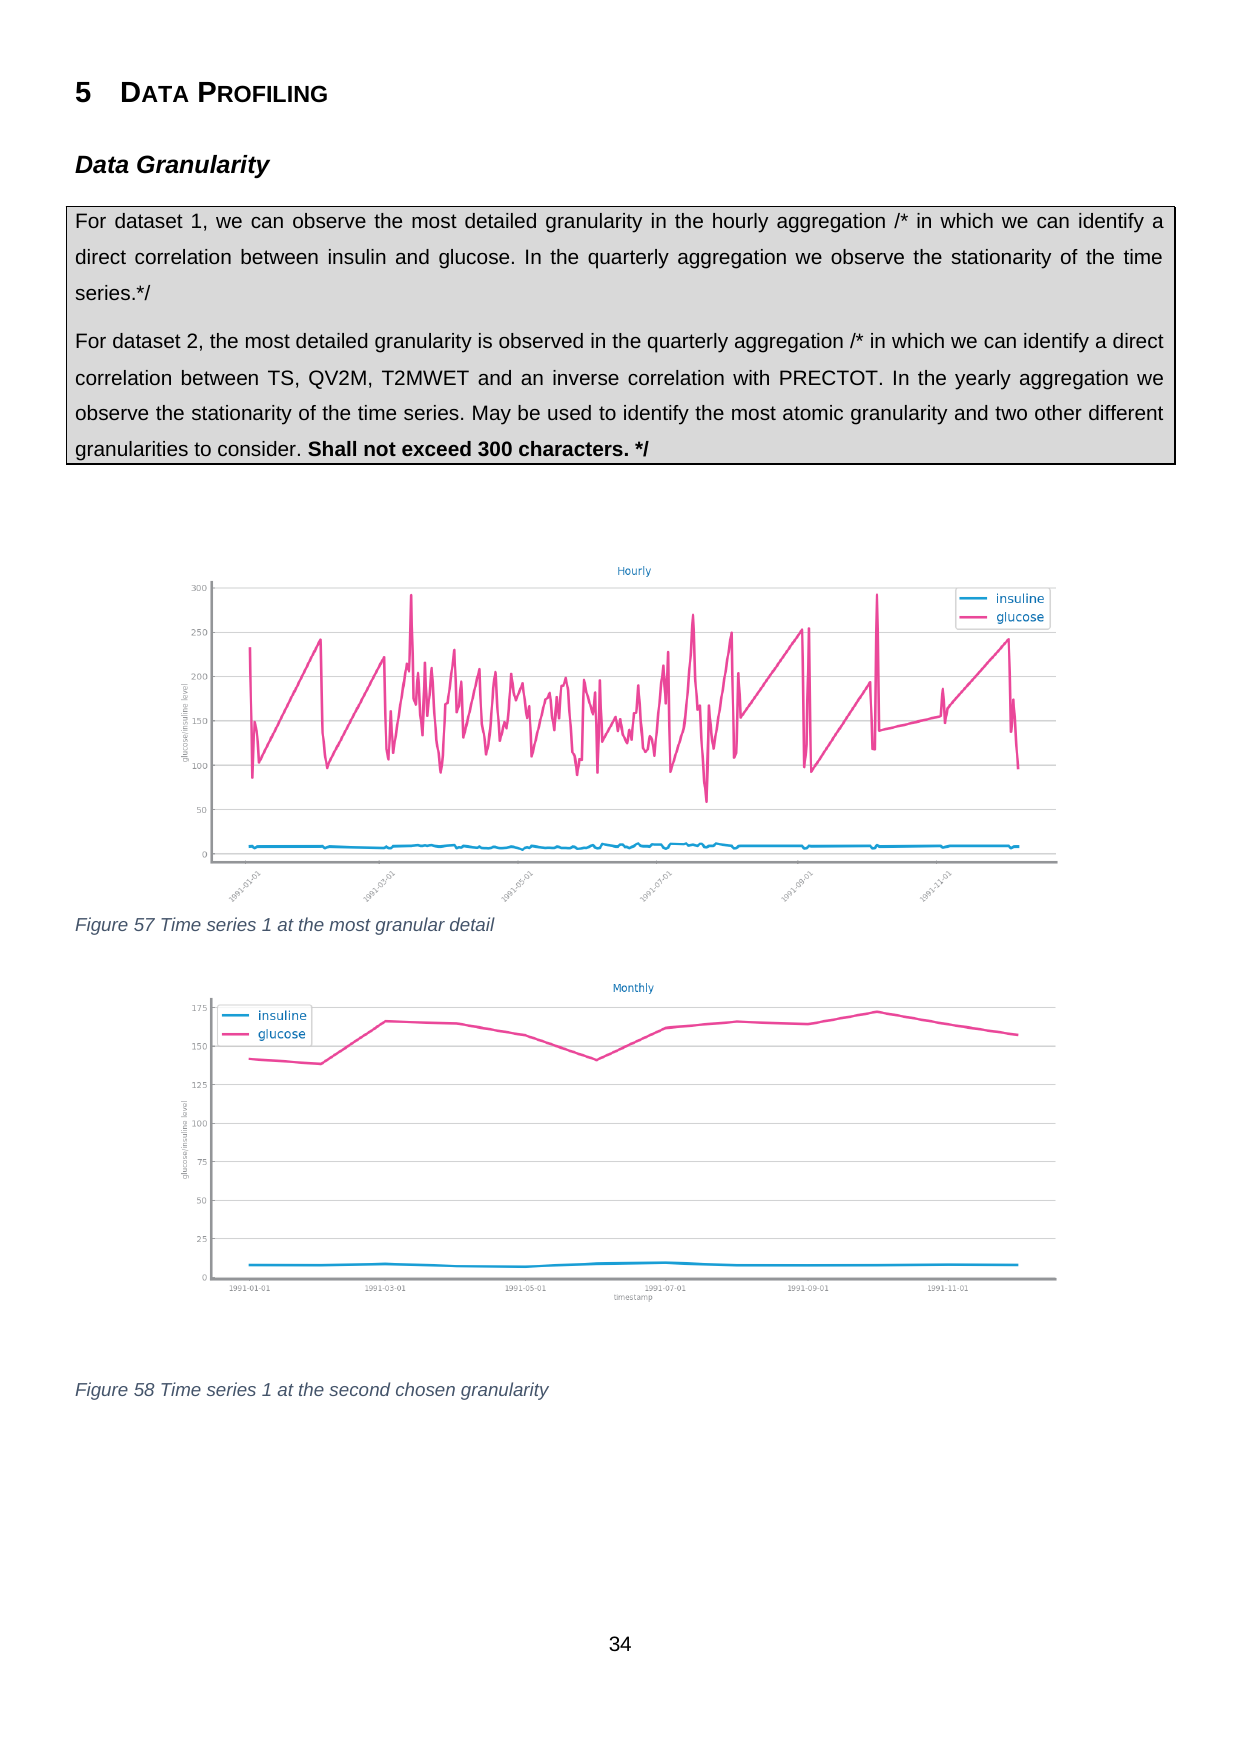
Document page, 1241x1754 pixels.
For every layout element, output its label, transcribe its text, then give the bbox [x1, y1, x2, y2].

text Figure 57 Time series 1 at the most granular detail [75, 913, 1165, 935]
text Figure 58 Time series 1 at the second chosen granularity [75, 1379, 1165, 1400]
text For dataset 1, we can observe the most detailed granularity in the hourly aggregation /* in which we can identify a direct correlation between insulin and glucose. In the quarterly aggregation we observe the stationarity of the time series.*/ [67, 207, 1174, 305]
text For dataset 2, the most detailed granularity is observed in the quarterly aggregation /* in which we can identify a direct correlation between TS, QV2M, T2MWET and an inverse correlation with PRECTOT. In the yearly aggregation we observe the stationarity of the time series. May be used to identify the most atomic granularity and two other different granularities to consider. Shall not exceed 300 characters. */ [67, 326, 1174, 463]
subtitle Data Granularity [75, 150, 1165, 179]
picture [75, 538, 1164, 902]
picture [75, 956, 1164, 1319]
subtitle Data Profiling [75, 75, 1165, 108]
